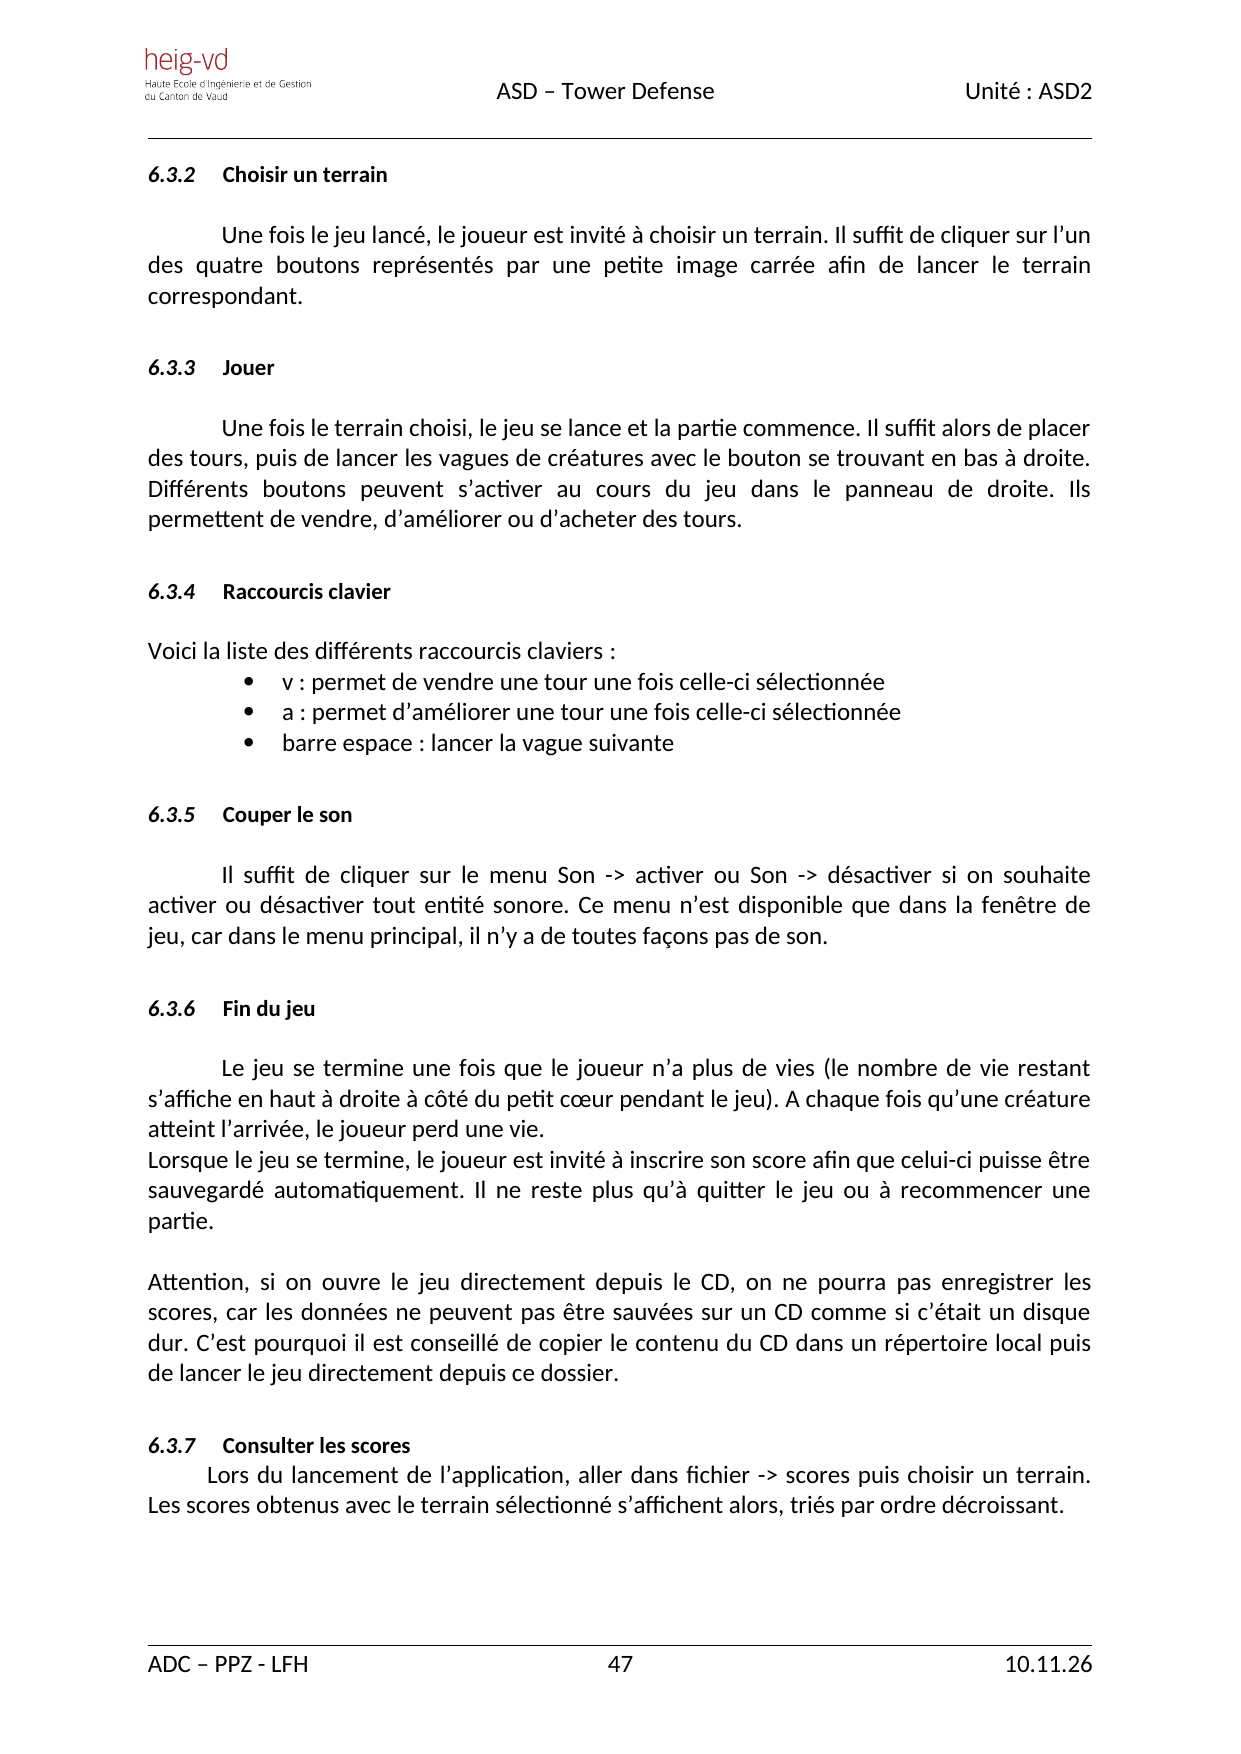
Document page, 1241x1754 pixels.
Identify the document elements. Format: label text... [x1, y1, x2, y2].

text Voici la liste des différents raccourcis claviers : [148, 636, 1092, 666]
text Attention, si on ouvre le jeu directement depuis le CD, on ne pourra pas enregistrer les scores, car les données ne peuvent pas être sauvées sur un CD comme si c’était un disque dur. C’est pourquoi il est conseillé de copier le contenu du CD dans un répertoire local puis de lancer le jeu directement depuis ce dossier. [148, 1266, 1092, 1388]
subtitle Jouer [148, 353, 1092, 381]
subtitle Fin du jeu [148, 994, 1092, 1022]
text Il suffit de cliquer sur le menu Son -> activer ou Son -> désactiver si on souhaite activer ou désactiver tout entité sonore. Ce menu n’est disponible que dans la fenêtre de jeu, car dans le menu principal, il n’y a de toutes façons pas de son. [148, 859, 1092, 951]
subtitle Couper le son [148, 801, 1092, 829]
text Une fois le jeu lancé, le joueur est invité à choisir un terrain. Il suffit de cliquer sur l’un des quatre boutons représentés par une petite image carrée afin de lancer le terrain correspondant. [148, 219, 1092, 310]
text Lors du lancement de l’application, aller dans fichier -> scores puis choisir un terrain. Les scores obtenus avec le terrain sélectionné s’affichent alors, triés par ordre décroissant. [148, 1459, 1092, 1520]
text Le jeu se termine une fois que le joueur n’a plus de vies (le nombre de vie restant s’affiche en haut à droite à côté du petit cœur pendant le jeu). A chaque fois qu’une créature atteint l’arrivée, le joueur perd une vie. [148, 1052, 1092, 1144]
list a : permet d’améliorer une tour une fois celle-ci sélectionnée [244, 697, 1092, 727]
subtitle Raccourcis clavier [148, 577, 1092, 605]
picture [140, 45, 315, 102]
subtitle Consulter les scores [148, 1431, 1092, 1459]
list v : permet de vendre une tour une fois celle-ci sélectionnée [244, 666, 1092, 697]
text Une fois le terrain choisi, le jeu se lance et la partie commence. Il suffit alors de placer des tours, puis de lancer les vagues de créatures avec le bouton se trouvant en bas à droite. Différents boutons peuvent s’activer au cours du jeu dans le panneau de droite. Ils permettent de vendre, d’améliorer ou d’acheter des tours. [148, 412, 1092, 534]
subtitle Choisir un terrain [148, 160, 1092, 188]
text Lorsque le jeu se termine, le joueur est invité à inscrire son score afin que celui-ci puisse être sauvegardé automatiquement. Il ne reste plus qu’à quitter le jeu ou à recommencer une partie. [148, 1144, 1092, 1235]
list barre espace : lancer la vague suivante [244, 727, 1092, 758]
